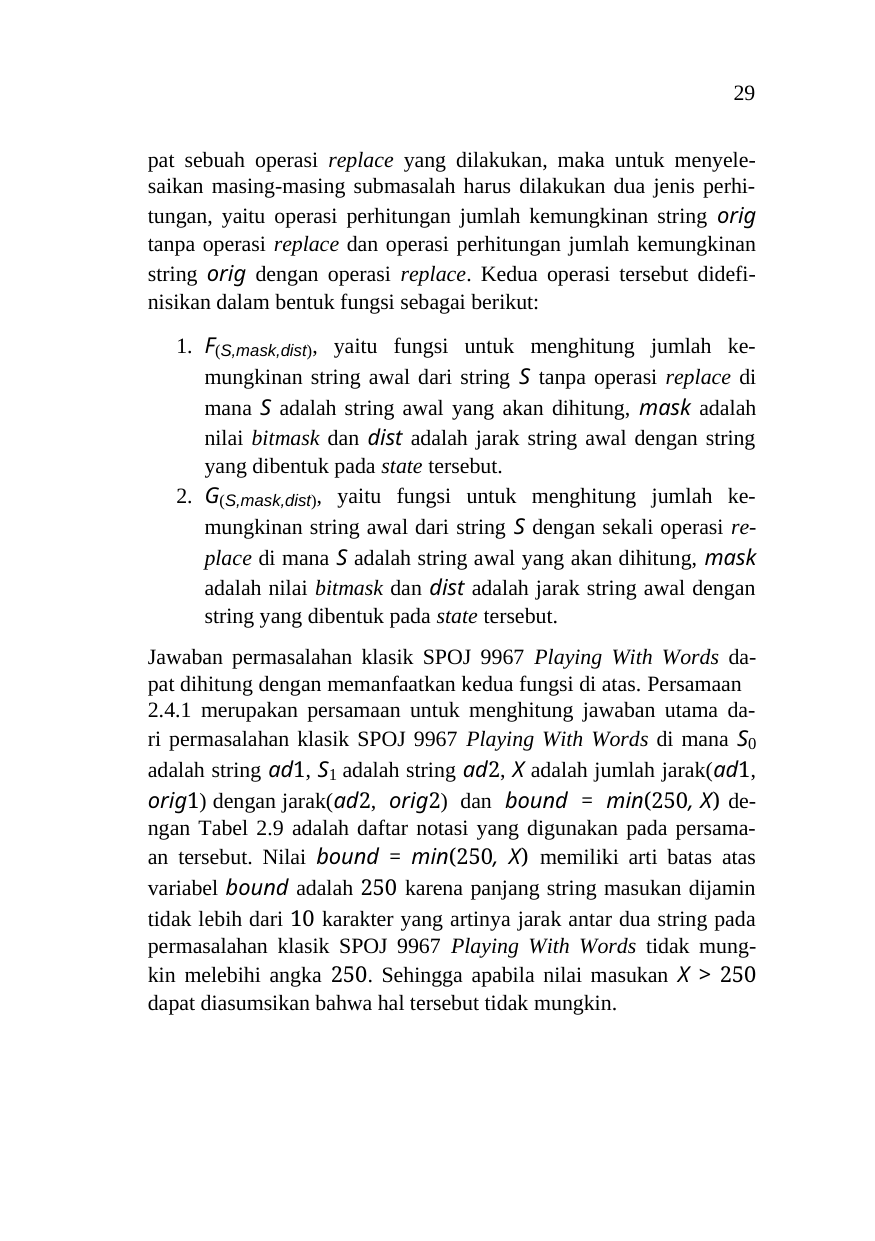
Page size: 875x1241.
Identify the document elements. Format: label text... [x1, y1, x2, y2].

list F(S,mask,dist), yaitu fungsi untuk menghitung jumlah ke- mungkinan string awal dari string S tanpa operasi replace di mana S adalah string awal yang akan dihitung, mask adalah nilai bitmask dan dist adalah jarak string awal dengan string yang dibentuk pada state tersebut. [176, 330, 756, 478]
text Jawaban permasalahan klasik SPOJ 9967 Playing With Words da- pat dihitung dengan memanfaatkan kedua fungsi di atas. Persamaan [148, 644, 756, 696]
text pat sebuah operasi replace yang dilakukan, maka untuk menyele- saikan masing-masing submasalah harus dilakukan dua jenis perhi- tungan, yaitu operasi perhitungan jumlah kemungkinan string orig tanpa operasi replace dan operasi perhitungan jumlah kemungkinan string orig dengan operasi replace. Kedua operasi tersebut didefi- nisikan dalam bentuk fungsi sebagai berikut: [148, 147, 756, 314]
text 2.4.1 merupakan persamaan untuk menghitung jawaban utama da- ri permasalahan klasik SPOJ 9967 Playing With Words di mana S0 adalah string ad1, S1 adalah string ad2, X adalah jumlah jarak(ad1, orig1) dengan jarak(ad2, orig2) dan bound = min(250, X) de- ngan Tabel 2.9 adalah daftar notasi yang digunakan pada persama- an tersebut. Nilai bound = min(250, X) memiliki arti batas atas variabel bound adalah 250 karena panjang string masukan dijamin tidak lebih dari 10 karakter yang artinya jarak antar dua string pada permasalahan klasik SPOJ 9967 Playing With Words tidak mung- kin melebihi angka 250. Sehingga apabila nilai masukan X > 250 dapat diasumsikan bahwa hal tersebut tidak mungkin. [148, 697, 756, 1015]
list G(S,mask,dist), yaitu fungsi untuk menghitung jumlah ke- mungkinan string awal dari string S dengan sekali operasi re- place di mana S adalah string awal yang akan dihitung, mask adalah nilai bitmask dan dist adalah jarak string awal dengan string yang dibentuk pada state tersebut. [176, 480, 756, 628]
